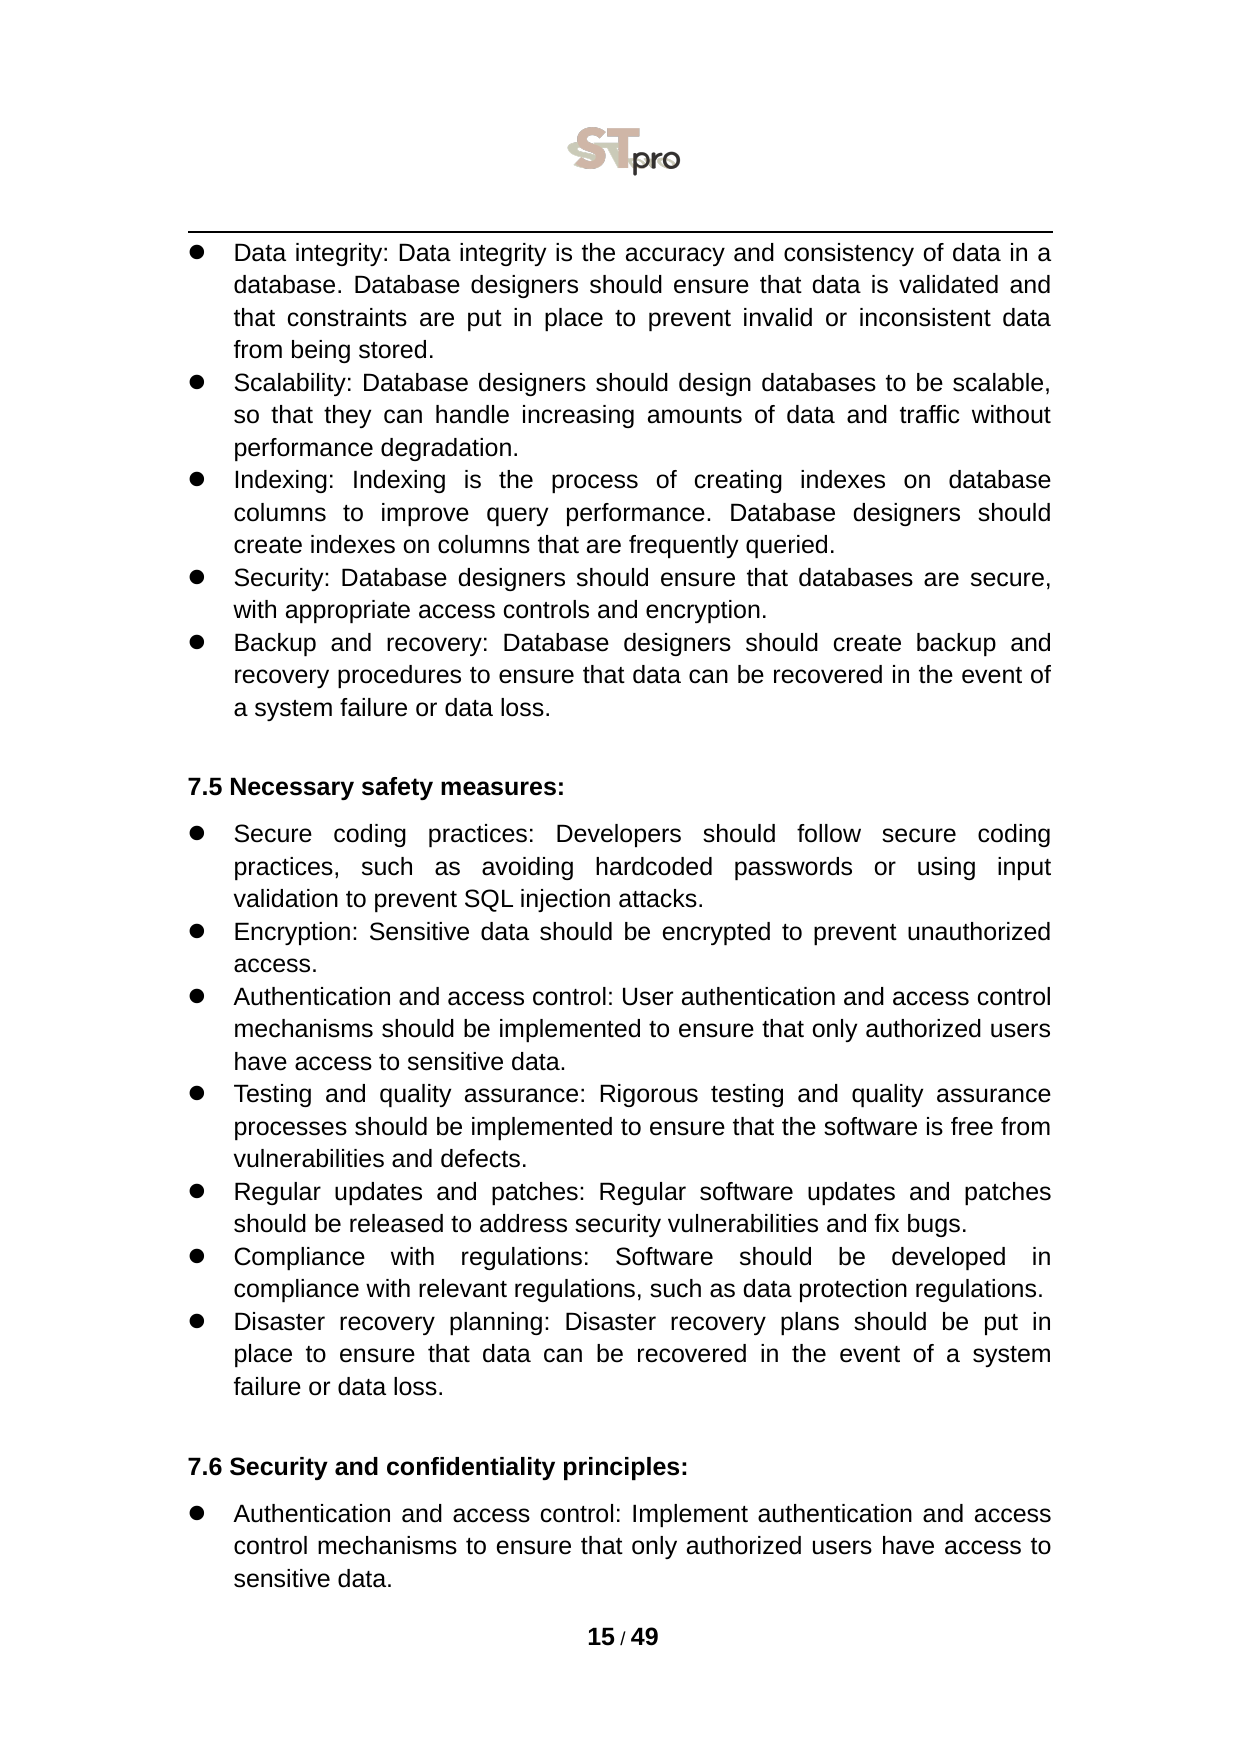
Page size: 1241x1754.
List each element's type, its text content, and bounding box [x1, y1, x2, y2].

subtitle 7.6 Security and confidentiality principles: [187, 1450, 1053, 1482]
list Secure coding practices: Developers should follow secure coding practices, such as avoiding hardcoded passwords or using input validation to prevent SQL injection attacks. [187, 818, 1053, 915]
list Scalability: Database designers should design databases to be scalable, so that they can handle increasing amounts of data and traffic without performance degradation. [187, 366, 1053, 463]
list Backup and recovery: Database designers should create backup and recovery procedures to ensure that data can be recovered in the event of a system failure or data loss. [187, 626, 1053, 723]
list Testing and quality assurance: Rigorous testing and quality assurance processes should be implemented to ensure that the software is free from vulnerabilities and defects. [187, 1078, 1053, 1175]
list Security: Database designers should ensure that databases are secure, with appropriate access controls and encryption. [187, 561, 1053, 626]
list Indexing: Indexing is the process of creating indexes on database columns to improve query performance. Database designers should create indexes on columns that are frequently queried. [187, 463, 1053, 561]
list Encryption: Sensitive data should be encrypted to prevent unauthorized access. [187, 915, 1053, 980]
list Data integrity: Data integrity is the accuracy and consistency of data in a database. Database designers should ensure that data is validated and that constraints are put in place to prevent invalid or inconsistent data from being stored. [187, 236, 1053, 366]
list Compliance with regulations: Software should be developed in compliance with relevant regulations, such as data protection regulations. [187, 1240, 1053, 1305]
list Authentication and access control: Implement authentication and access control mechanisms to ensure that only authorized users have access to sensitive data. [187, 1497, 1053, 1594]
picture [549, 88, 691, 230]
list Disaster recovery planning: Disaster recovery plans should be put in place to ensure that data can be recovered in the event of a system failure or data loss. [187, 1305, 1053, 1403]
subtitle 7.5 Necessary safety measures: [187, 771, 1053, 803]
list Regular updates and patches: Regular software updates and patches should be released to address security vulnerabilities and fix bugs. [187, 1175, 1053, 1240]
list Authentication and access control: User authentication and access control mechanisms should be implemented to ensure that only authorized users have access to sensitive data. [187, 980, 1053, 1078]
